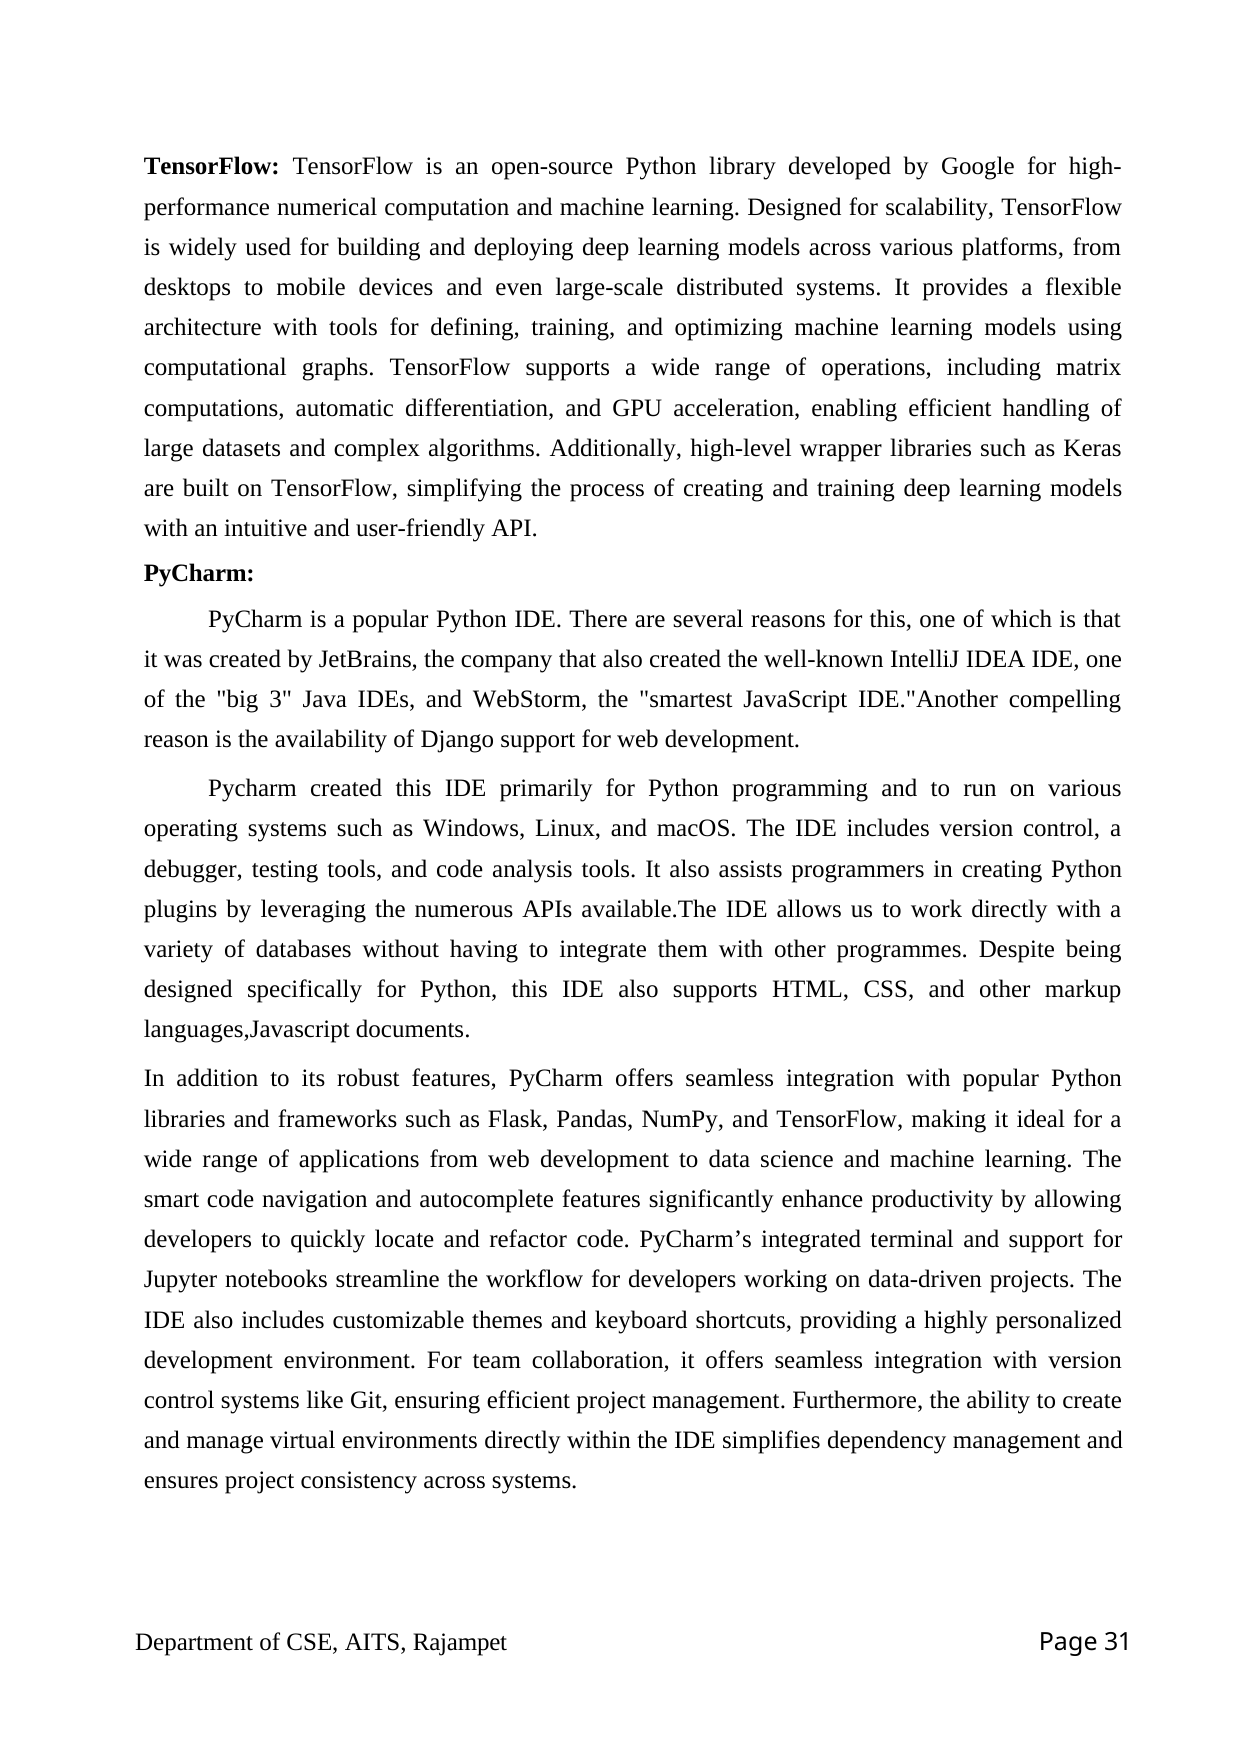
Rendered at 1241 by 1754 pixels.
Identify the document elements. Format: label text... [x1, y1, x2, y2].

text PyCharm: [143, 558, 1137, 587]
text PyCharm is a popular Python IDE. There are several reasons for this, one of which is that it was created by JetBrains, the company that also created the well-known IntelliJ IDEA IDE, one of the "big 3" Java IDEs, and WebStorm, the "smartest JavaScript IDE."Another compelling reason is the availability of Django support for web development. [143, 604, 1123, 753]
text Pycharm created this IDE primarily for Python programming and to run on various operating systems such as Windows, Linux, and macOS. The IDE includes version control, a debugger, testing tools, and code analysis tools. It also assists programmers in creating Python plugins by leveraging the numerous APIs available.The IDE allows us to work directly with a variety of databases without having to integrate them with other programmes. Despite being designed specifically for Python, this IDE also supports HTML, CSS, and other markup languages,Javascript documents. [143, 773, 1123, 1043]
text TensorFlow: TensorFlow is an open-source Python library developed by Google for high- performance numerical computation and machine learning. Designed for scalability, TensorFlow is widely used for building and deploying deep learning models across various platforms, from desktops to mobile devices and even large-scale distributed systems. It provides a flexible architecture with tools for defining, training, and optimizing machine learning models using computational graphs. TensorFlow supports a wide range of operations, including matrix computations, automatic differentiation, and GPU acceleration, enabling efficient handling of large datasets and complex algorithms. Additionally, high-level wrapper libraries such as Keras are built on TensorFlow, simplifying the process of creating and training deep learning models with an intuitive and user-friendly API. [143, 151, 1123, 542]
text In addition to its robust features, PyCharm offers seamless integration with popular Python libraries and frameworks such as Flask, Pandas, NumPy, and TensorFlow, making it ideal for a wide range of applications from web development to data science and machine learning. The smart code navigation and autocomplete features significantly enhance productivity by allowing developers to quickly locate and refactor code. PyCharm’s integrated terminal and support for Jupyter notebooks streamline the workflow for developers working on data-driven projects. The IDE also includes customizable themes and keyboard shortcuts, providing a highly personalized development environment. For team collaboration, it offers seamless integration with version control systems like Git, ensuring efficient project management. Furthermore, the ability to create and manage virtual environments directly within the IDE simplifies dependency management and ensures project consistency across systems. [143, 1063, 1123, 1494]
